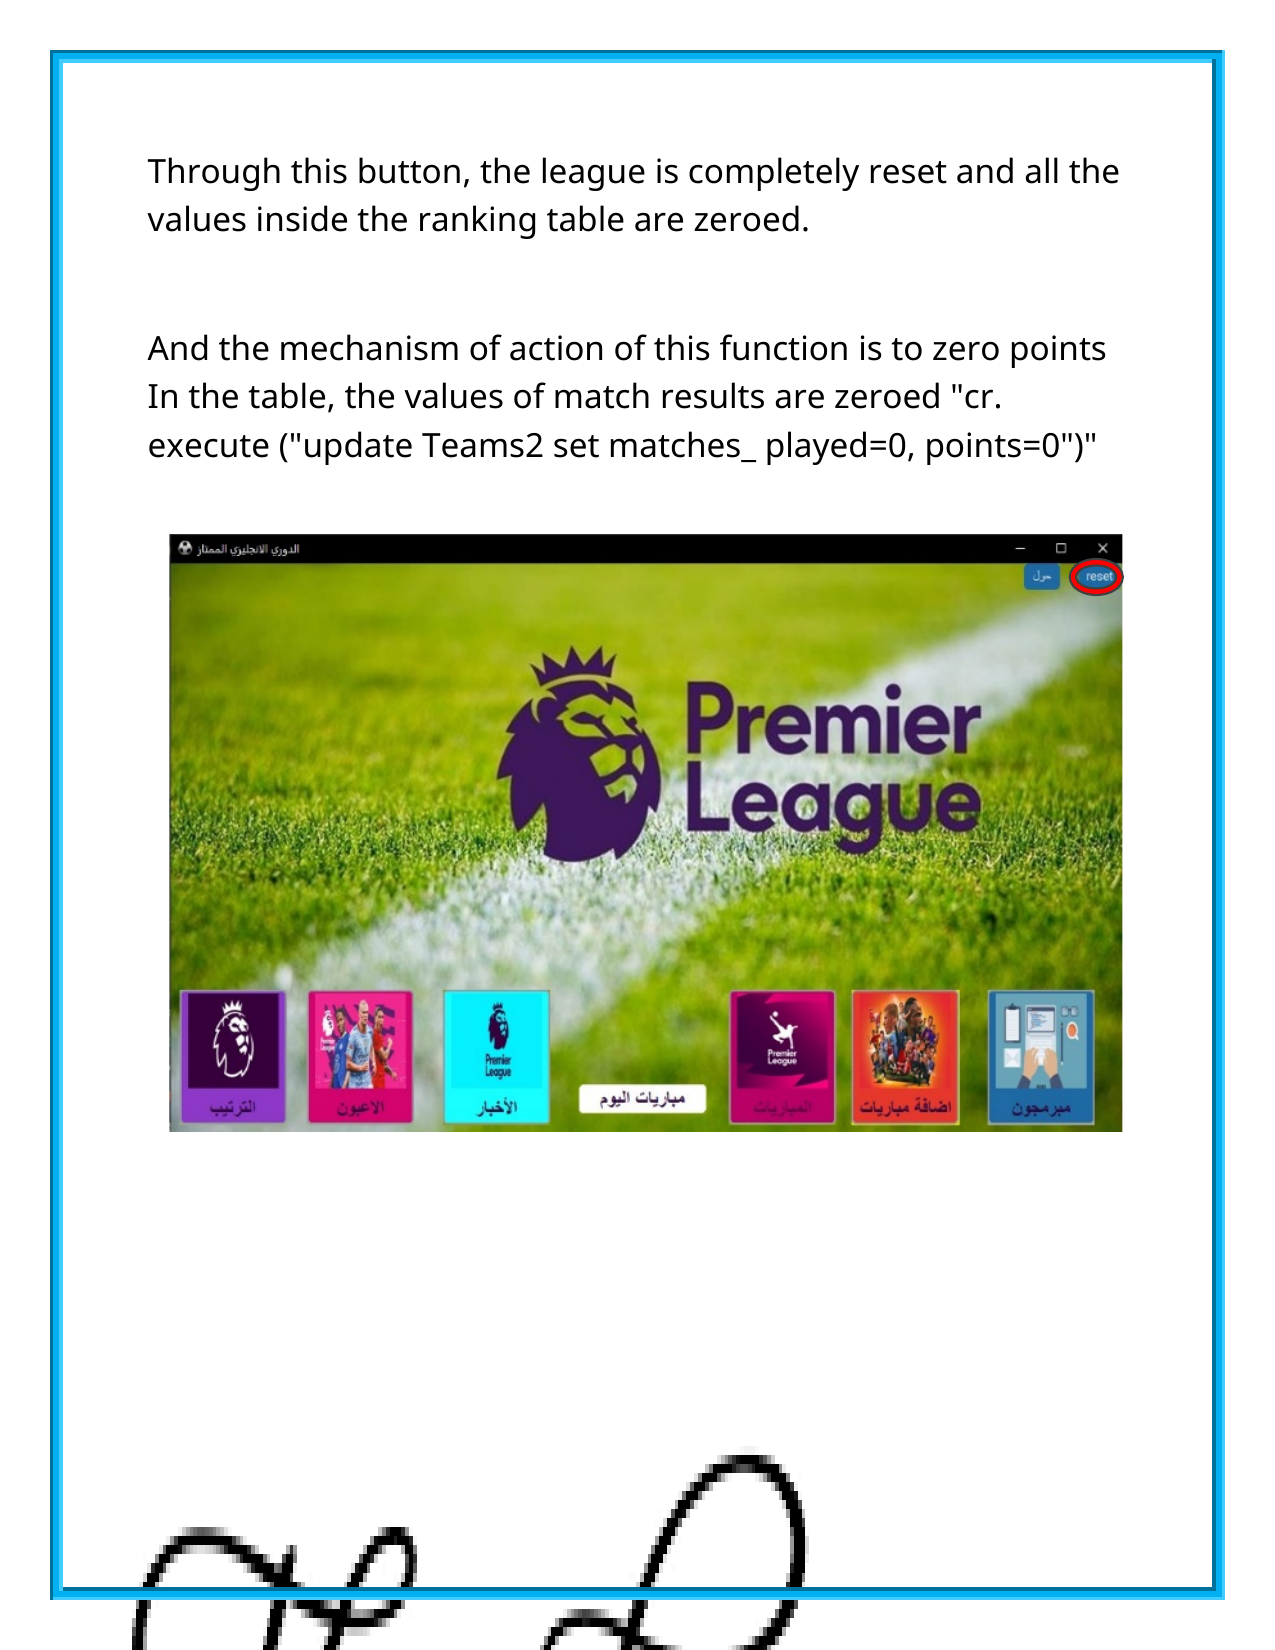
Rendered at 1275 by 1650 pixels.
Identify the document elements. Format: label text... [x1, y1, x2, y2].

text And the mechanism of action of this function is to zero points In the table, the values of match results are zeroed "cr. execute ("update Teams2 set matches_ played=0, points=0")" [147, 325, 1127, 467]
picture [169, 534, 1123, 1132]
picture [1078, 567, 1115, 587]
text Through this button, the league is completely reset and all the values inside the ranking table are zeroed. [147, 147, 1127, 241]
picture [63, 1600, 1214, 1650]
picture [63, 1319, 1211, 1586]
